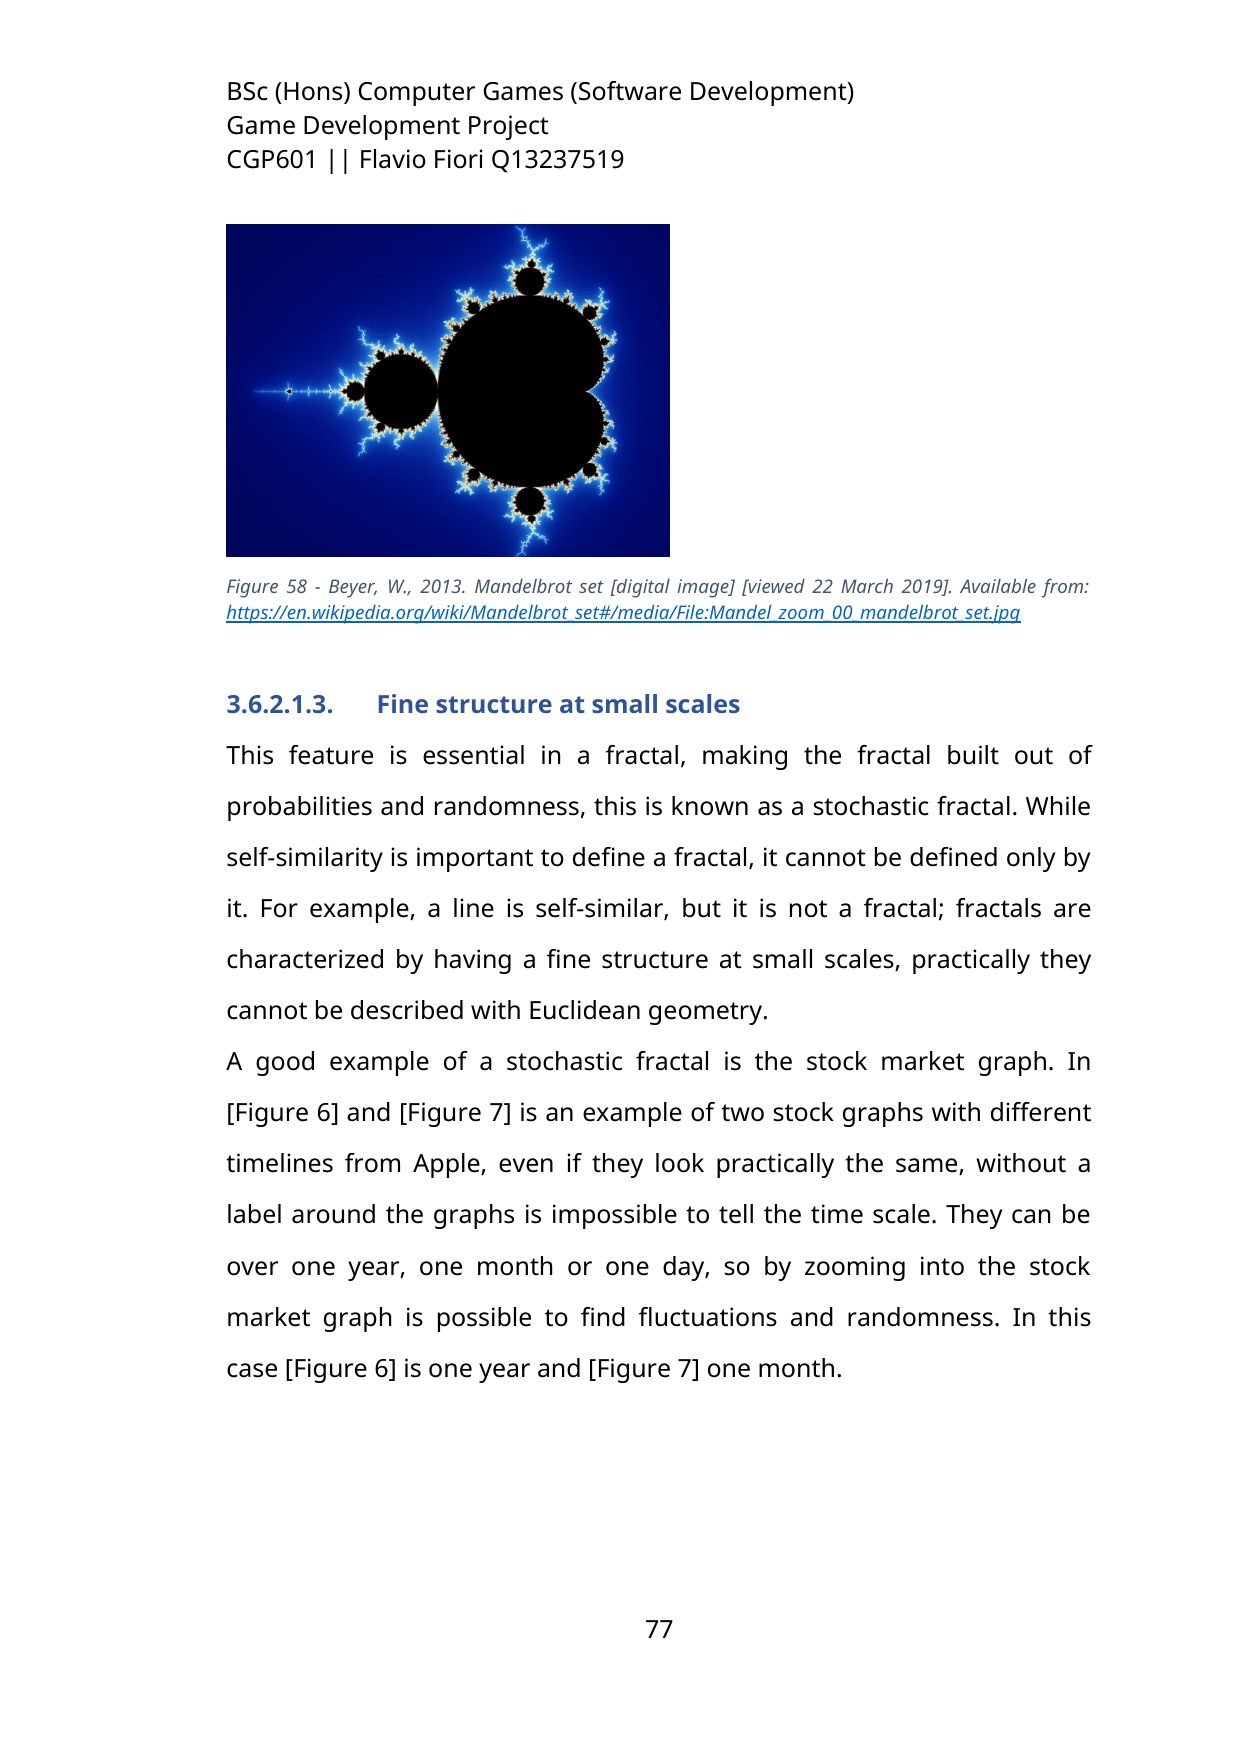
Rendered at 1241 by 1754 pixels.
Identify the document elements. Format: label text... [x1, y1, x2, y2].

picture [226, 224, 670, 557]
subtitle Fine structure at small scales [226, 687, 1092, 721]
text This feature is essential in a fractal, making the fractal built out of probabilities and randomness, this is known as a stochastic fractal. While self-similarity is important to define a fractal, it cannot be defined only by it. For example, a line is self-similar, but it is not a fractal; fractals are characterized by having a fine structure at small scales, practically they cannot be described with Euclidean geometry. [226, 738, 1092, 1027]
text A good example of a stochastic fractal is the stock market graph. In [Figure 6] and [Figure 7] is an example of two stock graphs with different timelines from Apple, even if they look practically the same, without a label around the graphs is impossible to tell the time scale. They can be over one year, one month or one day, so by zooming into the stock market graph is possible to find fluctuations and randomness. In this case [Figure 6] is one year and [Figure 7] one month. [226, 1044, 1092, 1384]
